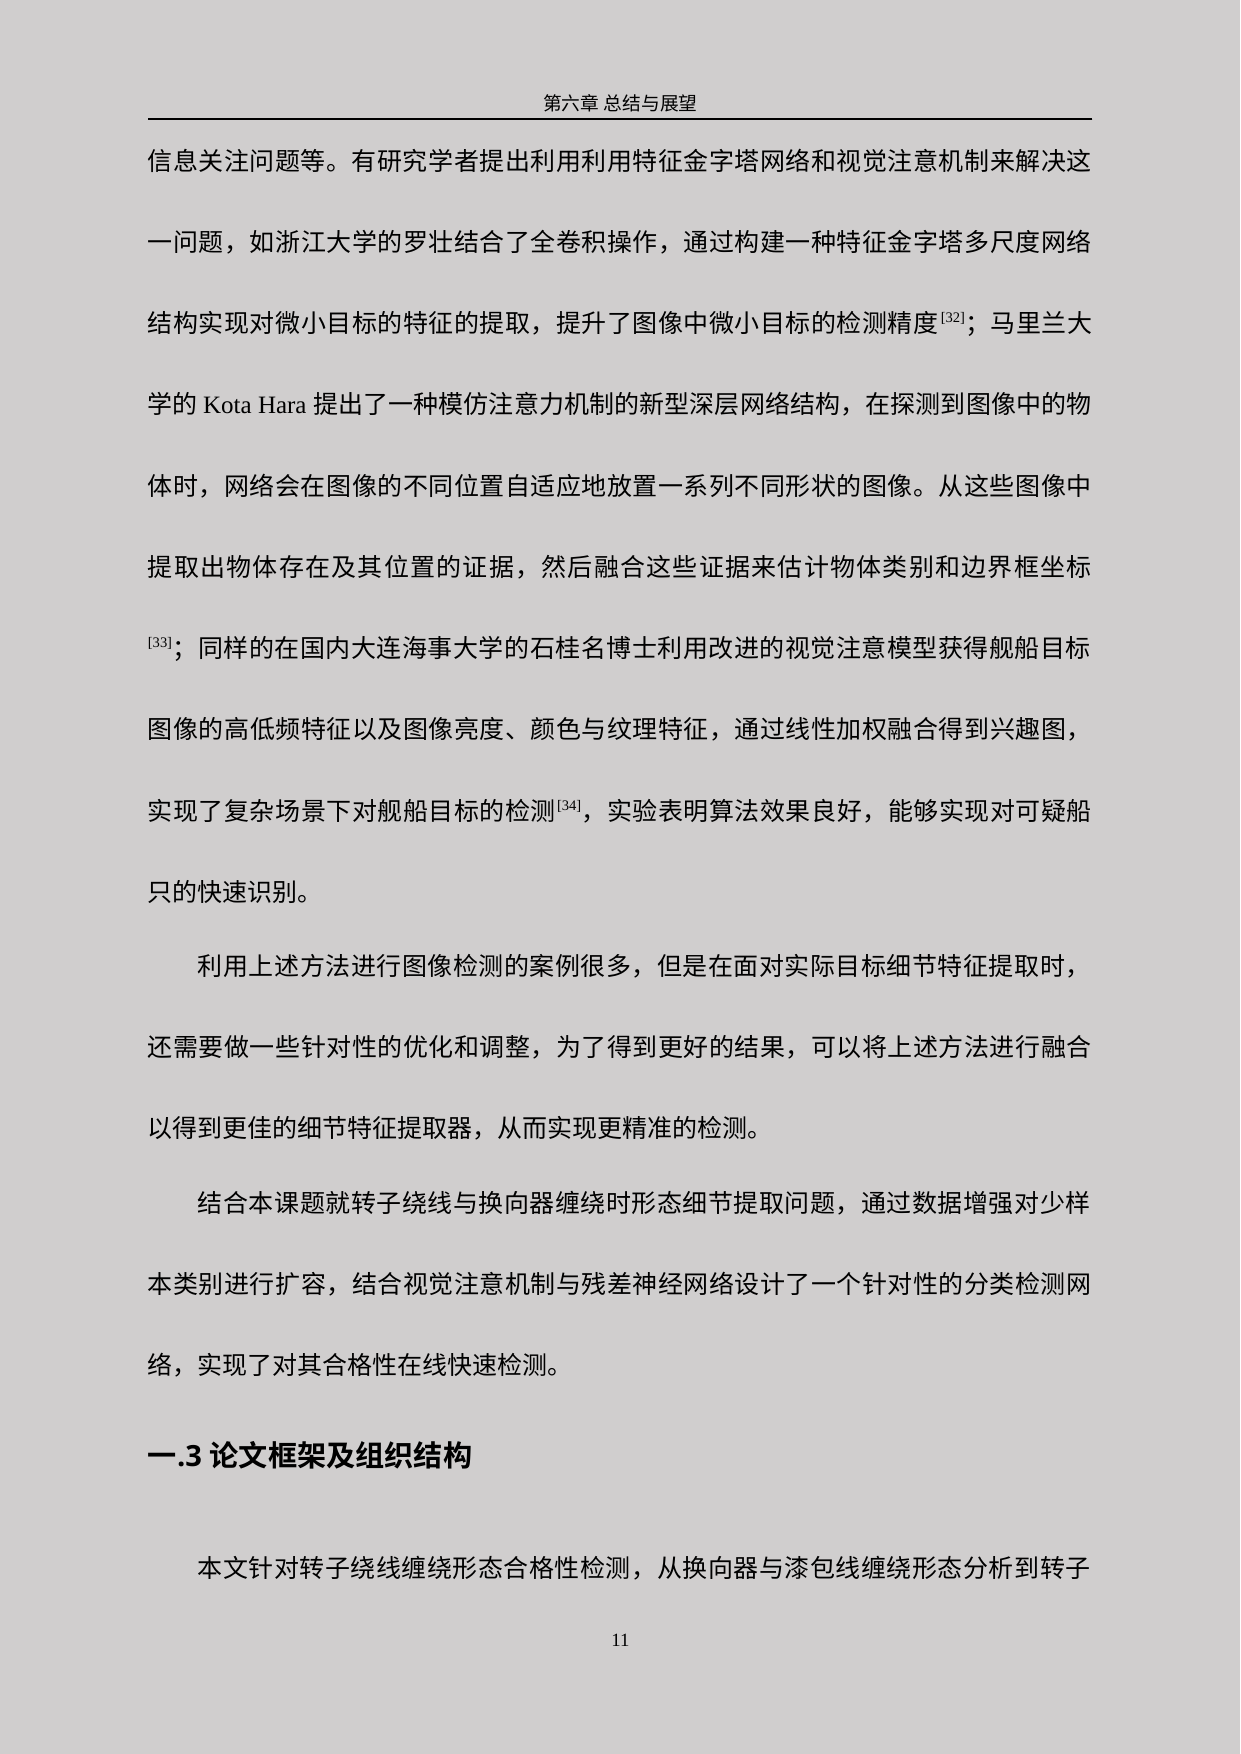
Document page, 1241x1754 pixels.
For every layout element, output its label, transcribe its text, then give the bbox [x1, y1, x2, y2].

text 利用上述方法进行图像检测的案例很多，但是在面对实际目标细节特征提取时，还需要做一些针对性的优化和调整，为了得到更好的结果，可以将上述方法进行融合以得到更佳的细节特征提取器，从而实现更精准的检测。 [148, 932, 1092, 1159]
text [148, 1534, 1092, 1599]
text 结合本课题就转子绕线与换向器缠绕时形态细节提取问题，通过数据增强对少样本类别进行扩容，结合视觉注意机制与残差神经网络设计了一个针对性的分类检测网络，实现了对其合格性在线快速检测。 [148, 1169, 1092, 1396]
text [148, 127, 1092, 923]
text 论文框架及组织结构 [148, 1421, 1092, 1486]
